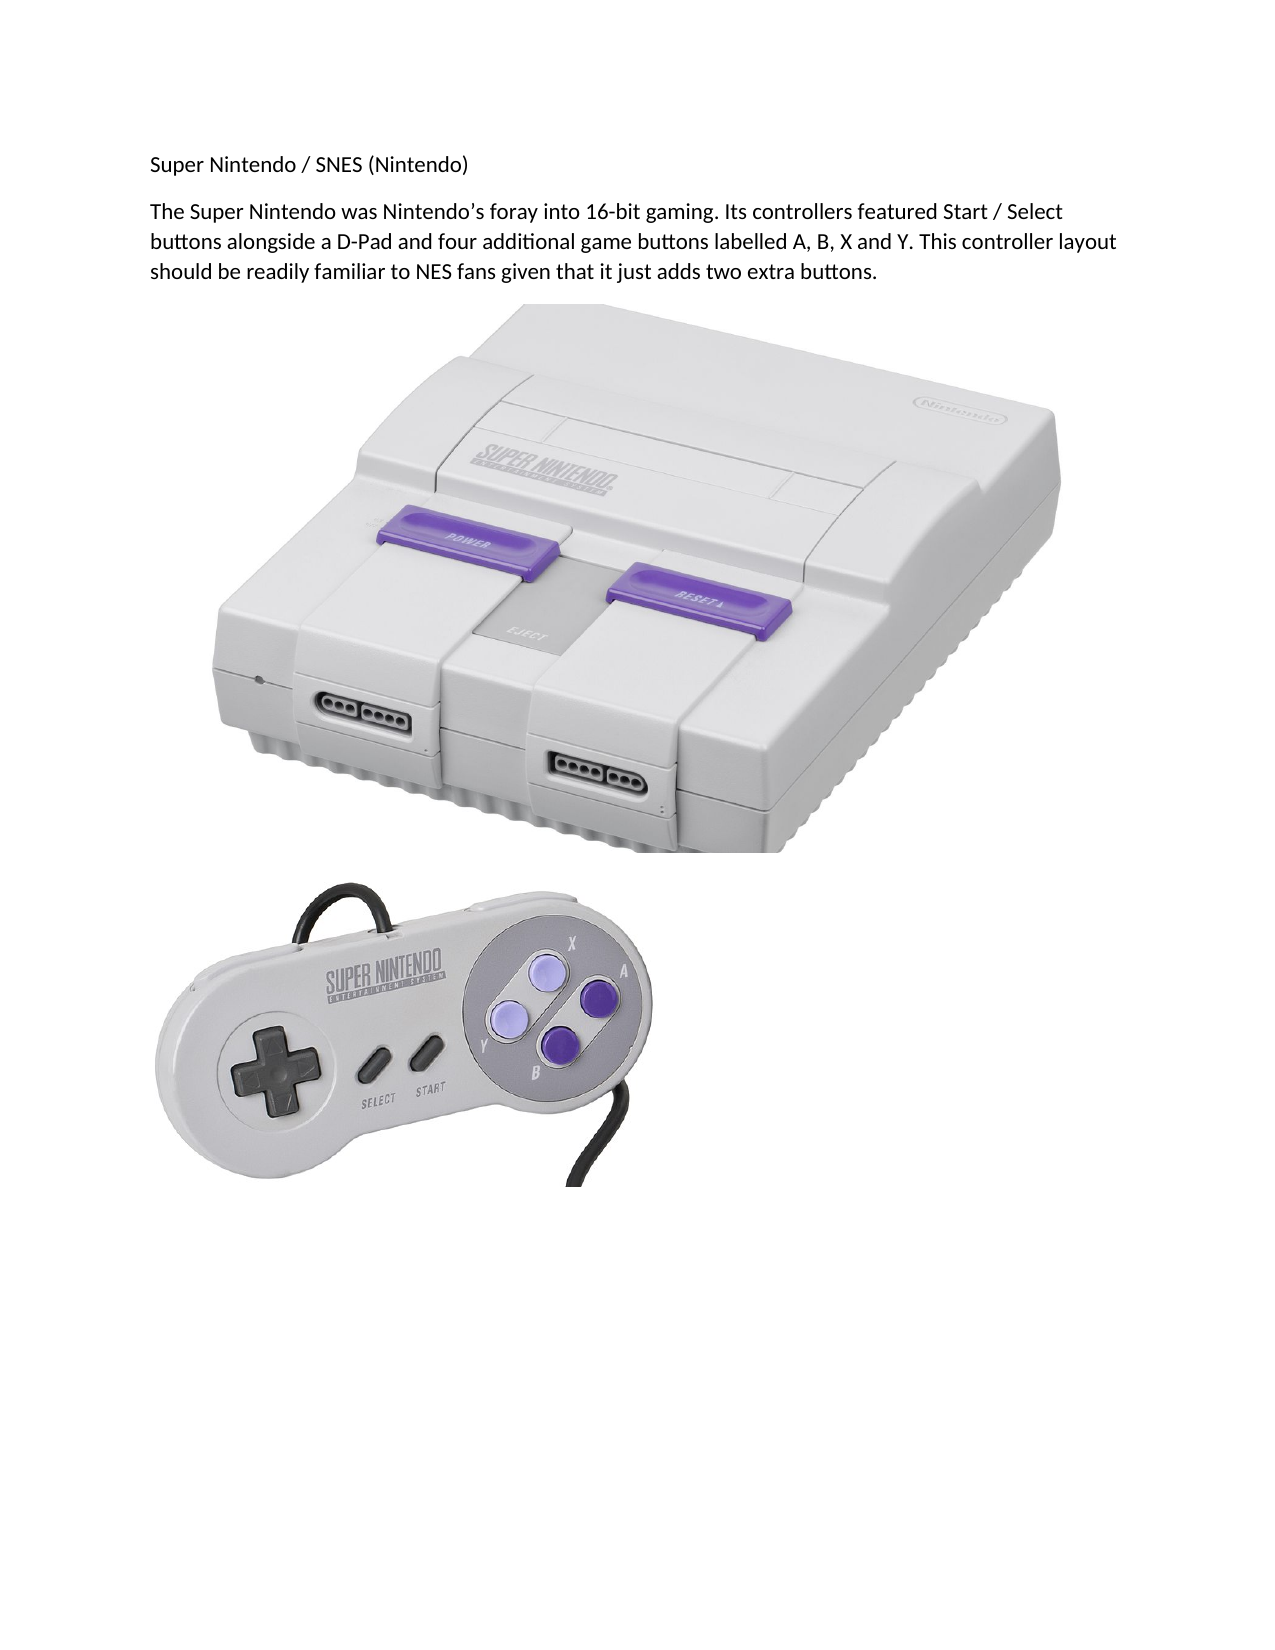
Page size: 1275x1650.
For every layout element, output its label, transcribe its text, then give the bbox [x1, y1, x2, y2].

picture [150, 304, 1125, 853]
picture [150, 871, 660, 1187]
text Super Nintendo / SNES (Nintendo) [150, 150, 1125, 178]
text The Super Nintendo was Nintendo’s foray into 16-bit gaming. Its controllers featured Start / Select buttons alongside a D-Pad and four additional game buttons labelled A, B, X and Y. This controller layout should be readily familiar to NES fans given that it just adds two extra buttons. [150, 197, 1125, 285]
